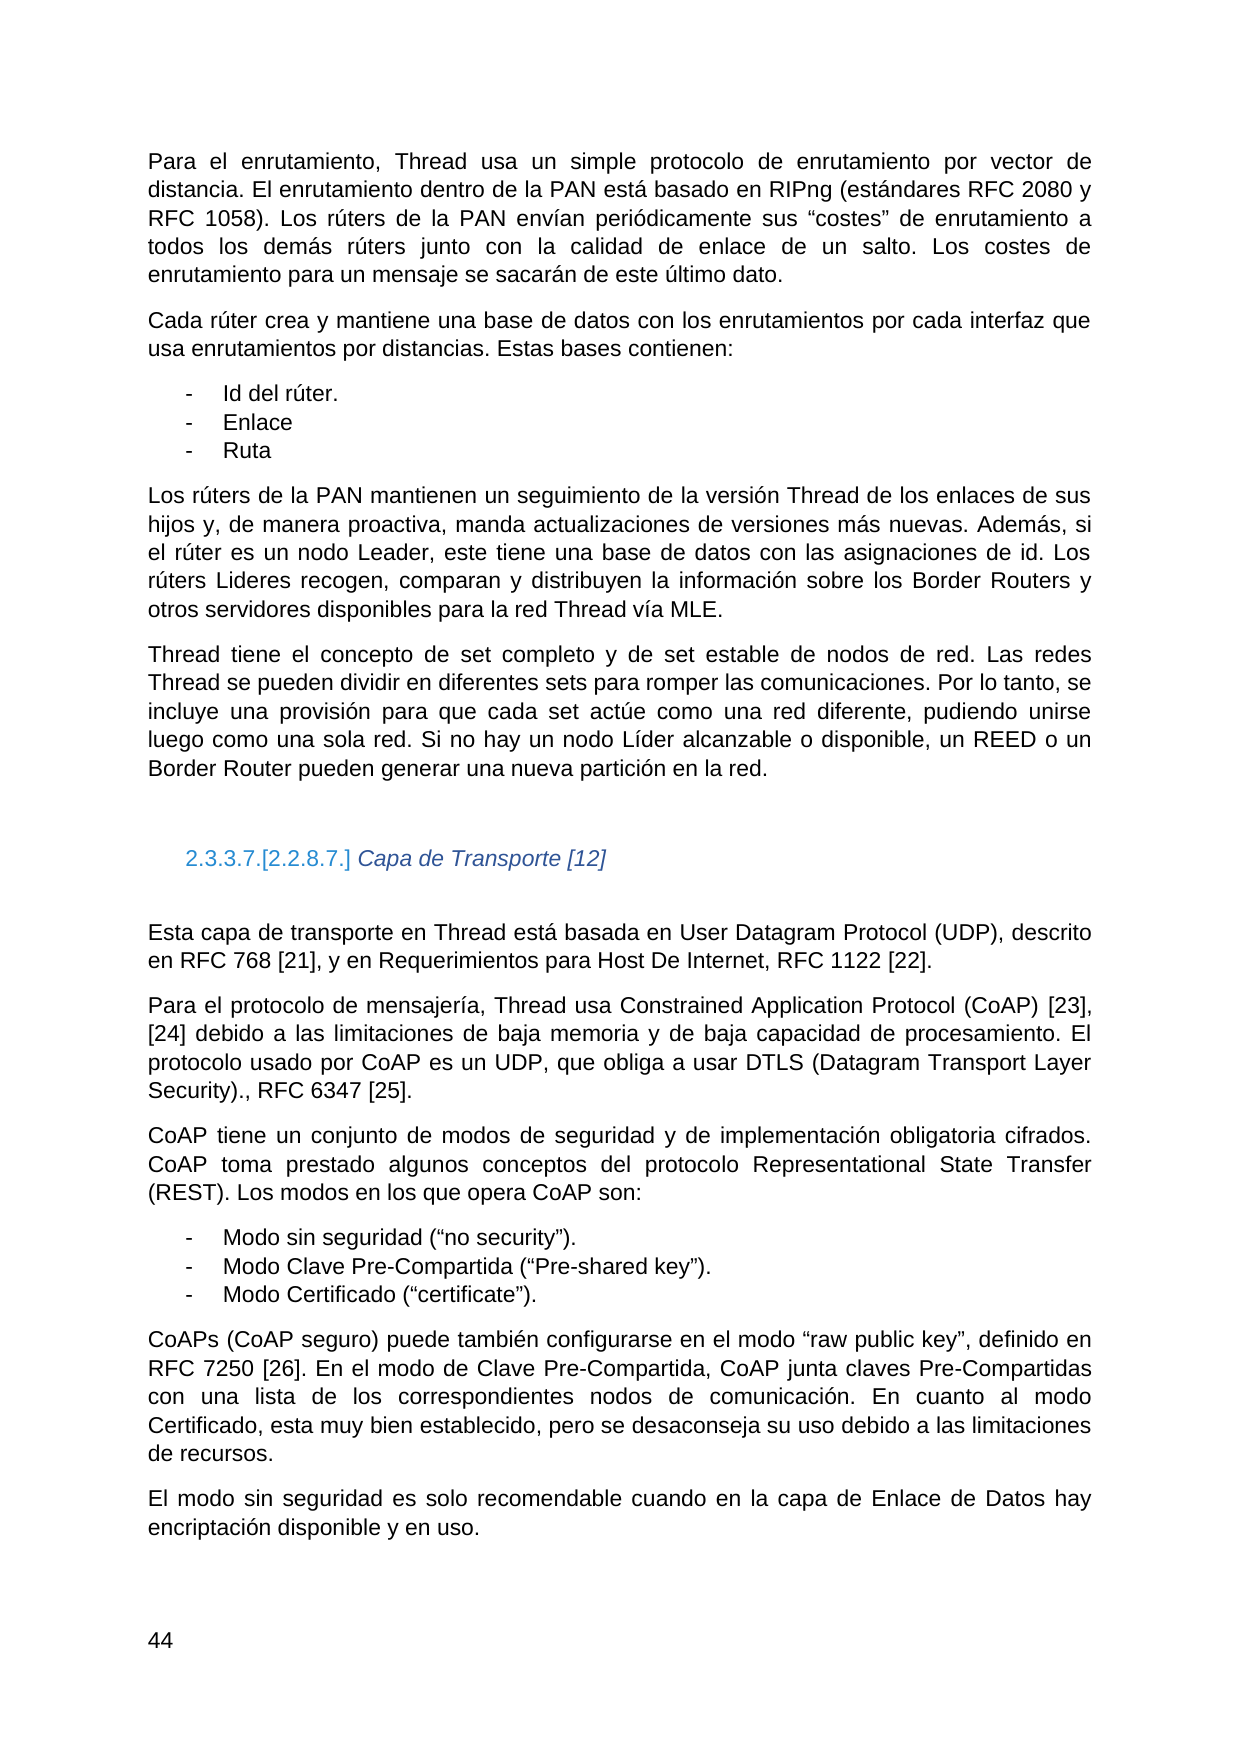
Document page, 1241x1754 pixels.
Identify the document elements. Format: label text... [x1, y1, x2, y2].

text Thread tiene el concepto de set completo y de set estable de nodos de red. Las redes Thread se pueden dividir en diferentes sets para romper las comunicaciones. Por lo tanto, se incluye una provisión para que cada set actúe como una red diferente, pudiendo unirse luego como una sola red. Si no hay un nodo Líder alcanzable o disponible, un REED o un Border Router pueden generar una nueva partición en la red. [148, 641, 1092, 781]
text CoAPs (CoAP seguro) puede también configurarse en el modo “raw public key”, definido en RFC 7250 [26]. En el modo de Clave Pre-Compartida, CoAP junta claves Pre-Compartidas con una lista de los correspondientes nodos de comunicación. En cuanto al modo Certificado, esta muy bien establecido, pero se desaconseja su uso debido a las limitaciones de recursos. [148, 1326, 1092, 1466]
subtitle Capa de Transporte [12] [185, 845, 1092, 871]
list Modo Clave Pre-Compartida (“Pre-shared key”). [185, 1253, 1092, 1279]
text Para el protocolo de mensajería, Thread usa Constrained Application Protocol (CoAP) [23], [24] debido a las limitaciones de baja memoria y de baja capacidad de procesamiento. El protocolo usado por CoAP es un UDP, que obliga a usar DTLS (Datagram Transport Layer Security)., RFC 6347 [25]. [148, 992, 1092, 1104]
list Enlace [185, 408, 1092, 435]
text Los rúters de la PAN mantienen un seguimiento de la versión Thread de los enlaces de sus hijos y, de manera proactiva, manda actualizaciones de versiones más nuevas. Además, si el rúter es un nodo Leader, este tiene una base de datos con las asignaciones de id. Los rúters Lideres recogen, comparan y distribuyen la información sobre los Border Routers y otros servidores disponibles para la red Thread vía MLE. [148, 482, 1092, 622]
list Modo Certificado (“certificate”). [185, 1281, 1092, 1308]
list Id del rúter. [185, 380, 1092, 406]
text El modo sin seguridad es solo recomendable cuando en la capa de Enlace de Datos hay encriptación disponible y en uso. [148, 1485, 1092, 1540]
text CoAP tiene un conjunto de modos de seguridad y de implementación obligatoria cifrados. CoAP toma prestado algunos conceptos del protocolo Representational State Transfer (REST). Los modos en los que opera CoAP son: [148, 1122, 1092, 1206]
list Ruta [185, 437, 1092, 463]
text Para el enrutamiento, Thread usa un simple protocolo de enrutamiento por vector de distancia. El enrutamiento dentro de la PAN está basado en RIPng (estándares RFC 2080 y RFC 1058). Los rúters de la PAN envían periódicamente sus “costes” de enrutamiento a todos los demás rúters junto con la calidad de enlace de un salto. Los costes de enrutamiento para un mensaje se sacarán de este último dato. [148, 148, 1092, 288]
list Modo sin seguridad (“no security”). [185, 1224, 1092, 1251]
text Cada rúter crea y mantiene una base de datos con los enrutamientos por cada interfaz que usa enrutamientos por distancias. Estas bases contienen: [148, 307, 1092, 361]
text Esta capa de transporte en Thread está basada en User Datagram Protocol (UDP), descrito en RFC 768 [21], y en Requerimientos para Host De Internet, RFC 1122 [22]. [148, 918, 1092, 973]
